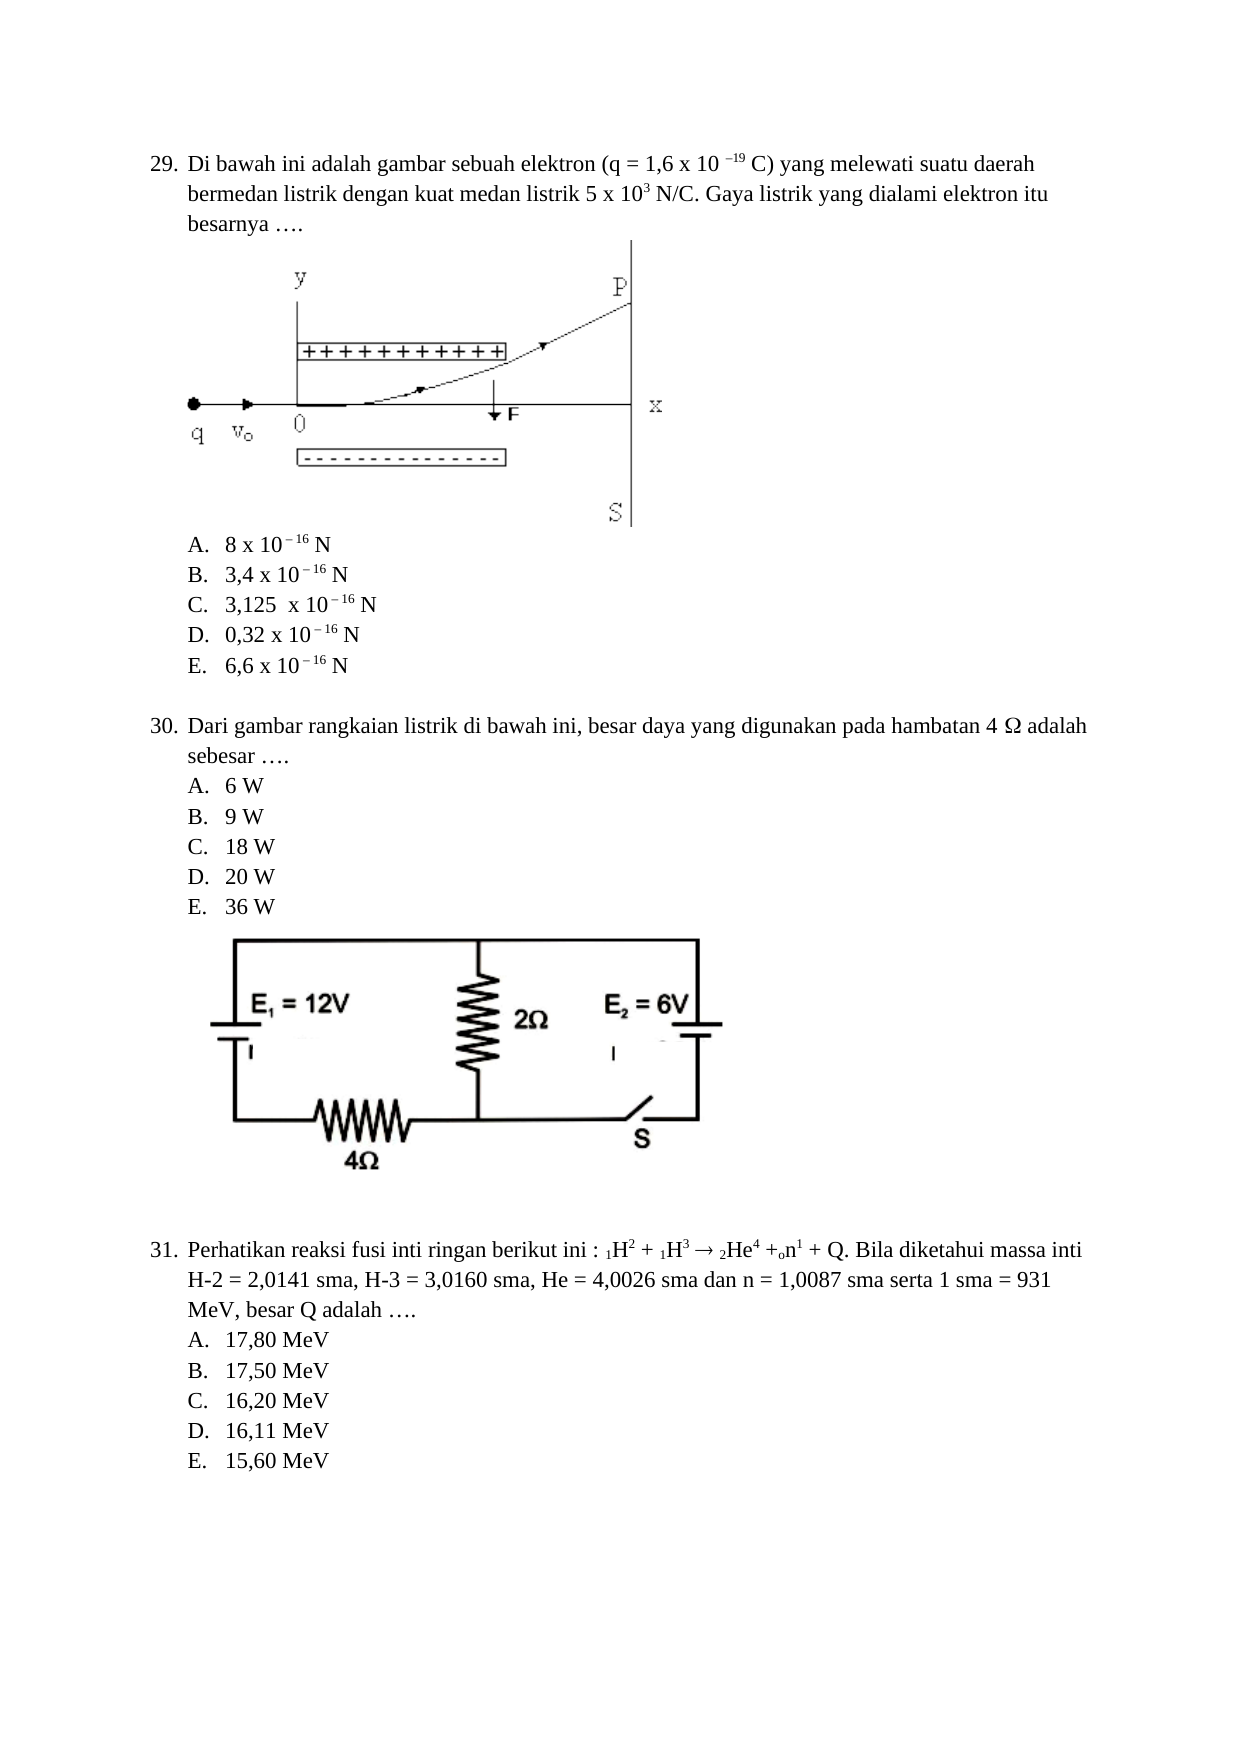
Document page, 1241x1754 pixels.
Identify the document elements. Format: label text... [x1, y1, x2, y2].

list 17,80 MeV [187, 1327, 1090, 1353]
list 3,4 x 10 – 16 N [187, 561, 1090, 587]
list 3,125 x 10 – 16 N [187, 591, 1090, 618]
list 9 W [187, 803, 1090, 829]
list 6 W [187, 772, 1090, 799]
list 8 x 10 – 16 N [187, 531, 1090, 557]
list 16,11 MeV [187, 1417, 1090, 1443]
list 18 W [187, 833, 1090, 859]
list 16,20 MeV [187, 1387, 1090, 1413]
list 6,6 x 10 – 16 N [187, 652, 1090, 678]
list 36 W [187, 893, 1090, 920]
list Di bawah ini adalah gambar sebuah elektron (q = 1,6 x 10 –19 C) yang melewati suatu daerah bermedan listrik dengan kuat medan listrik 5 x 103 N/C. Gaya listrik yang dialami elektron itu besarnya …. [150, 150, 1090, 237]
list Dari gambar rangkaian listrik di bawah ini, besar daya yang digunakan pada hambatan 4 adalah sebesar …. [150, 712, 1090, 769]
picture [187, 240, 662, 527]
list 17,50 MeV [187, 1357, 1090, 1383]
list Perhatikan reaksi fusi inti ringan berikut ini : 1H2 + 1H3 2He4 +on1 + Q. Bila diketahui massa inti H-2 = 2,0141 sma, H-3 = 3,0160 sma, He = 4,0026 sma dan n = 1,0087 sma serta 1 sma = 931 MeV, besar Q adalah …. [150, 1236, 1090, 1323]
list 20 W [187, 863, 1090, 889]
list 0,32 x 10 – 16 N [187, 621, 1090, 648]
list 15,60 MeV [187, 1447, 1090, 1474]
